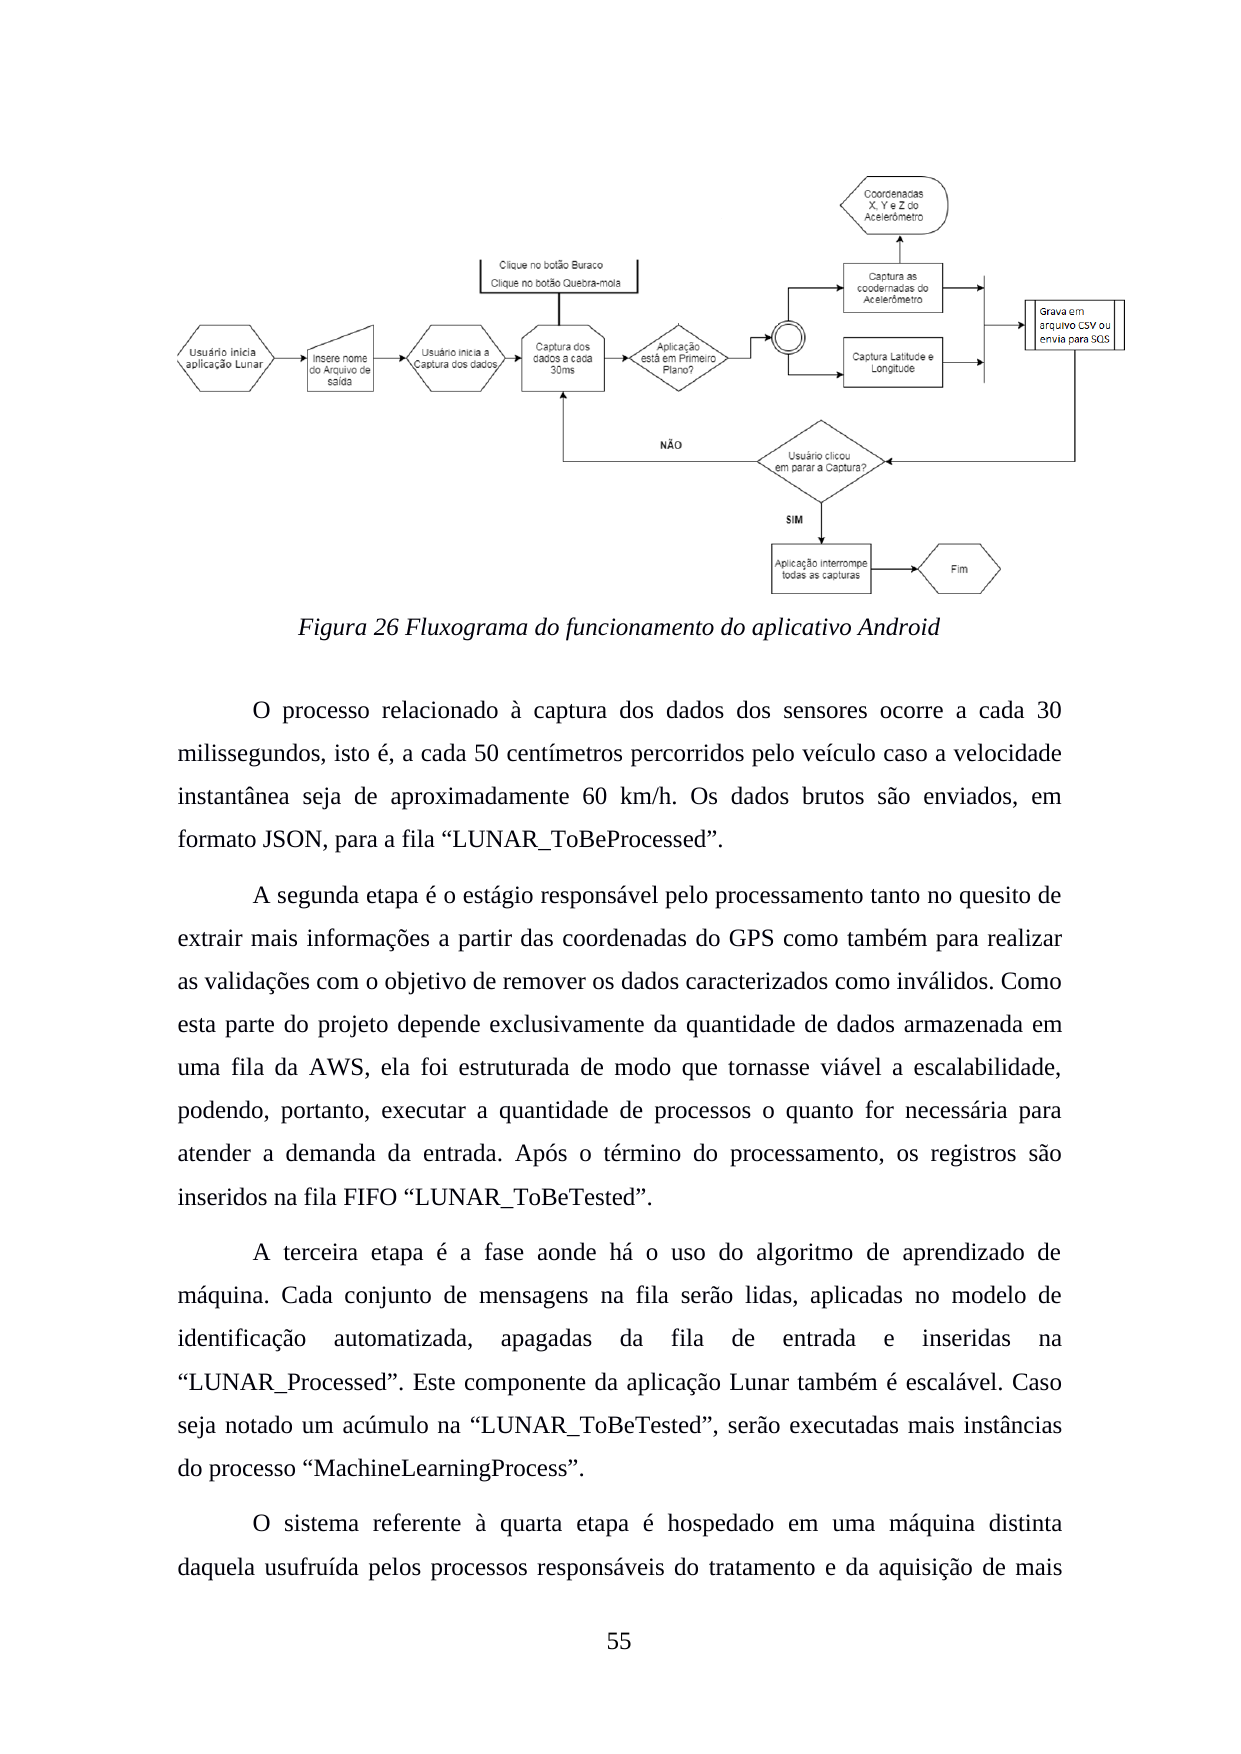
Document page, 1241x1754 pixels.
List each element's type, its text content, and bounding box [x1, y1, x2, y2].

text O processo relacionado à captura dos dados dos sensores ocorre a cada 30 milissegundos, isto é, a cada 50 centímetros percorridos pelo veículo caso a velocidade instantânea seja de aproximadamente 60 km/h. Os dados brutos são enviados, em formato JSON, para a fila “LUNAR_ToBeProcessed”. [177, 695, 1063, 853]
text Figura 26 Fluxograma do funcionamento do aplicativo Android [177, 612, 1063, 641]
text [177, 1508, 1063, 1580]
text A terceira etapa é a fase aonde há o uso do algoritmo de aprendizado de máquina. Cada conjunto de mensagens na fila serão lidas, aplicadas no modelo de identificação automatizada, apagadas da fila de entrada e inseridas na “LUNAR_Processed”. Este componente da aplicação Lunar também é escalável. Caso seja notado um acúmulo na “LUNAR_ToBeTested”, serão executadas mais instâncias do processo “MachineLearningProcess”. [177, 1237, 1063, 1482]
text A segunda etapa é o estágio responsável pelo processamento tanto no quesito de extrair mais informações a partir das coordenadas do GPS como também para realizar as validações com o objetivo de remover os dados caracterizados como inválidos. Como esta parte do projeto depende exclusivamente da quantidade de dados armazenada em uma fila da AWS, ela foi estruturada de modo que tornasse viável a escalabilidade, podendo, portanto, executar a quantidade de processos o quanto for necessária para atender a demanda da entrada. Após o término do processamento, os registros são inseridos na fila FIFO “LUNAR_ToBeTested”. [177, 880, 1063, 1210]
picture [177, 176, 1129, 600]
